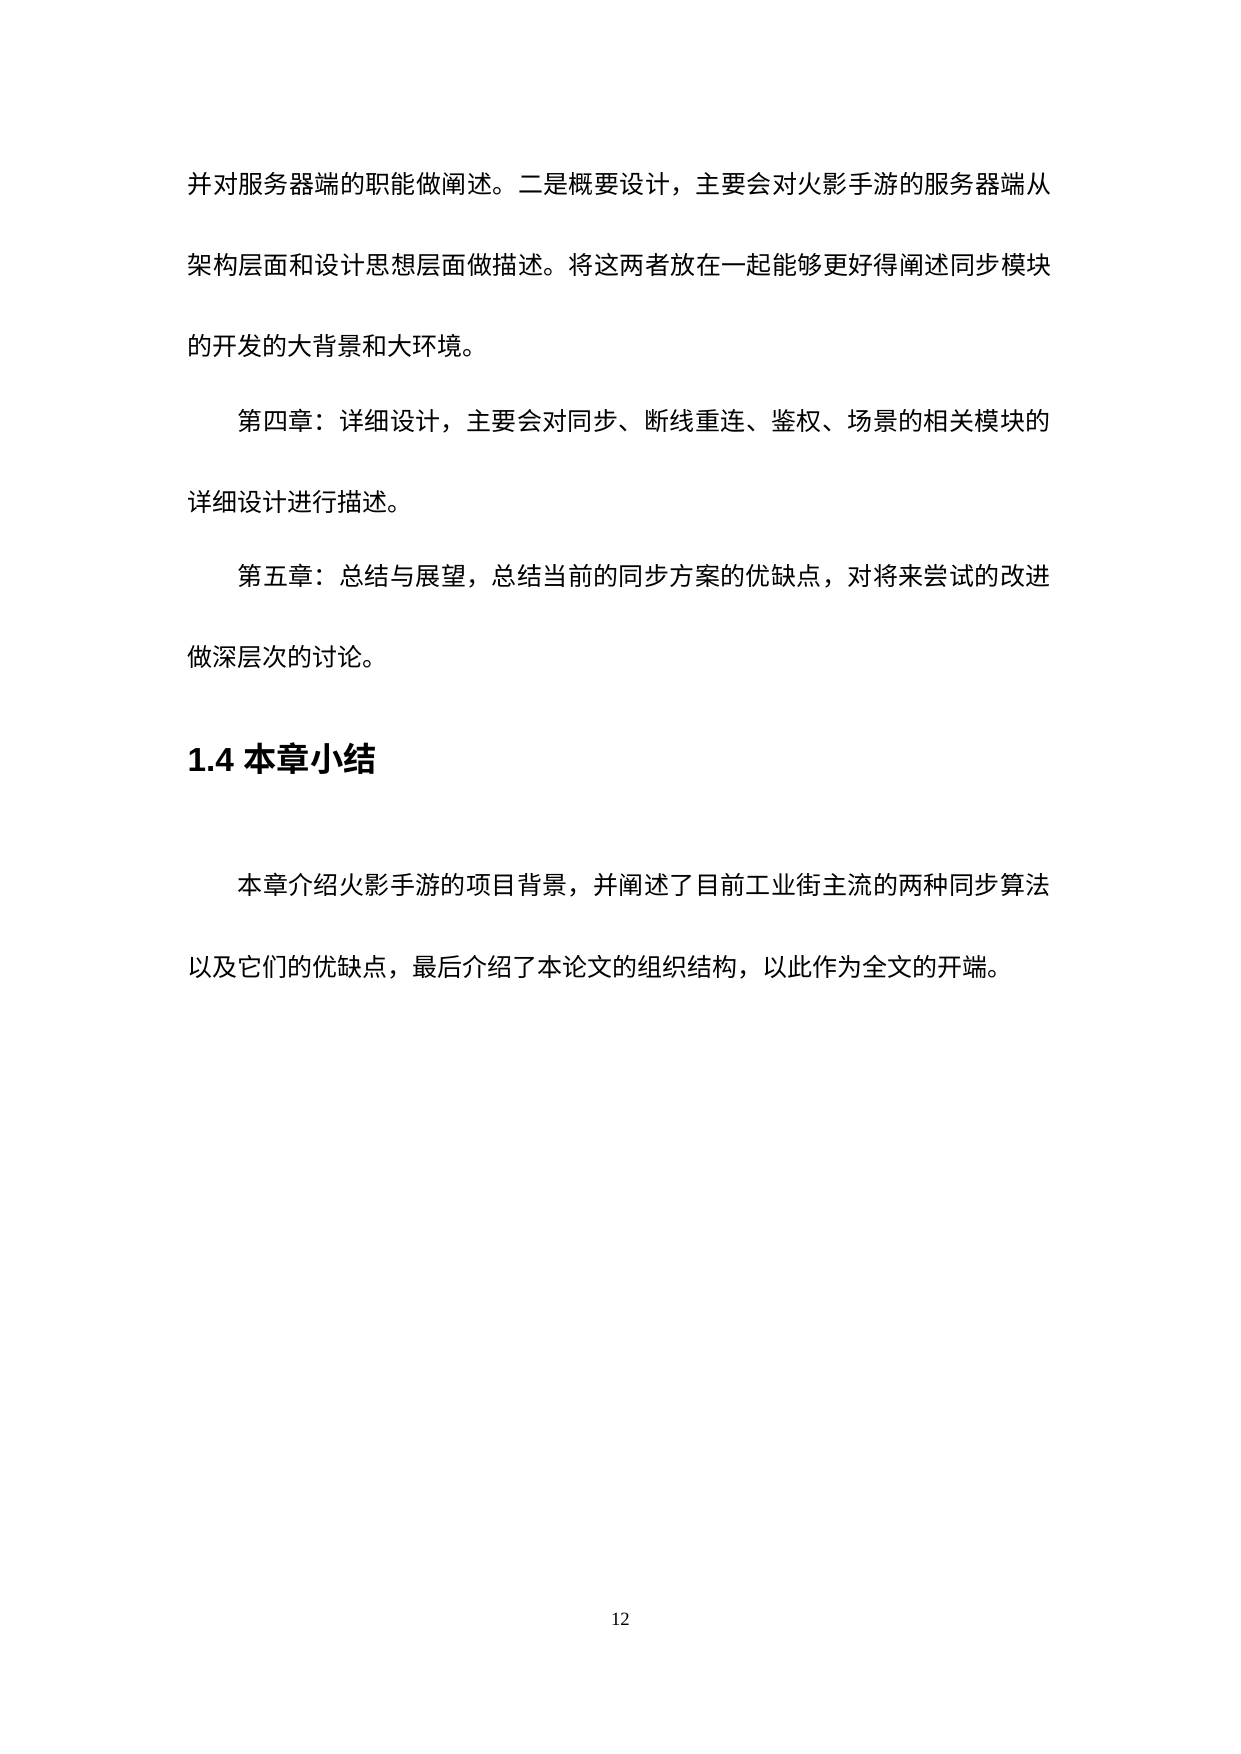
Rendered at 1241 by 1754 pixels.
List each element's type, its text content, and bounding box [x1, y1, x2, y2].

text 第四章：详细设计，主要会对同步、断线重连、鉴权、场景的相关模块的详细设计进行描述。 [187, 387, 1053, 533]
text 第五章：总结与展望，总结当前的同步方案的优缺点，对将来尝试的改进做深层次的讨论。 [187, 542, 1053, 688]
text 本章介绍火影手游的项目背景，并阐述了目前工业街主流的两种同步算法以及它们的优缺点，最后介绍了本论文的组织结构，以此作为全文的开端。 [187, 851, 1053, 998]
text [187, 150, 1053, 377]
subtitle 1.4 本章小结 [187, 724, 1053, 789]
